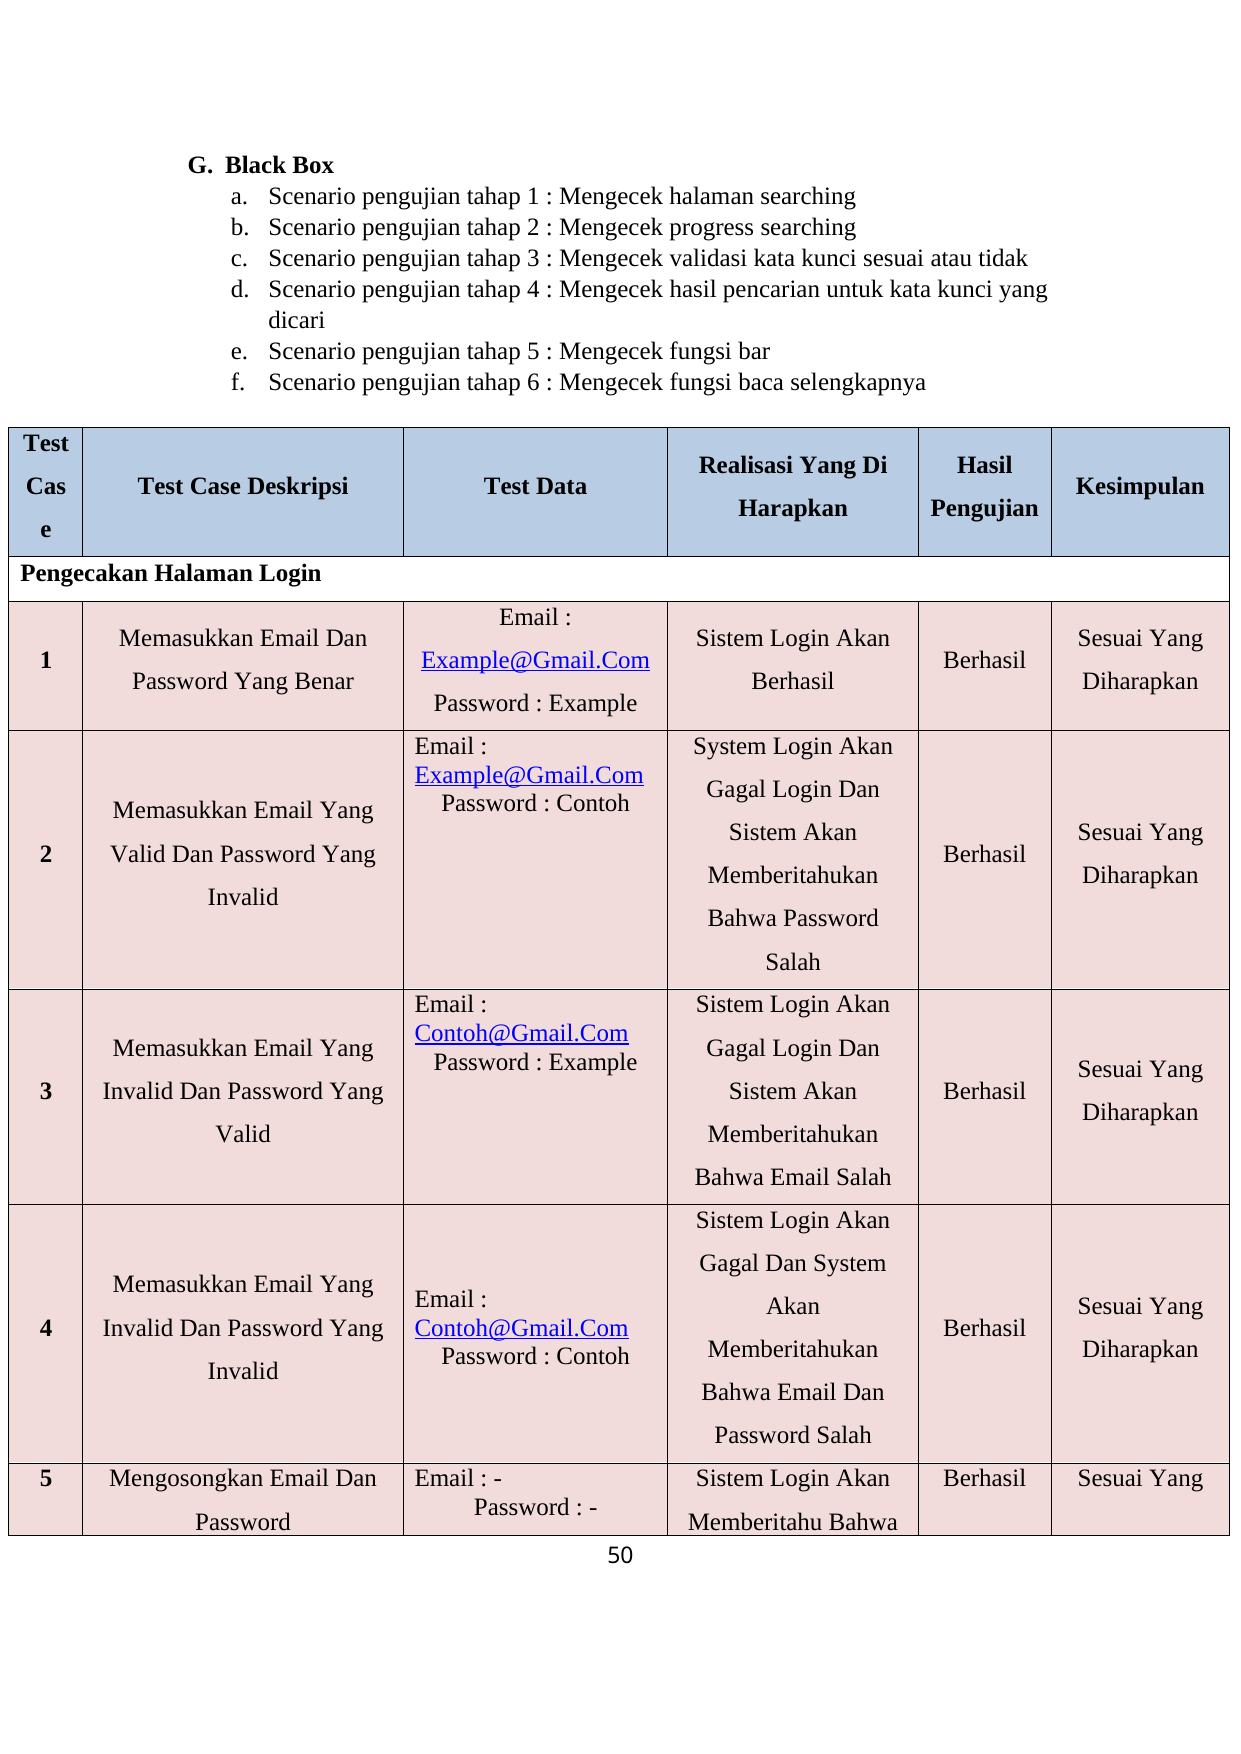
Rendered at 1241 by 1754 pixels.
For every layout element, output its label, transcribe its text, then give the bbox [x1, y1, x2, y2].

table_cell Sistem Login Akan Berhasil [668, 602, 918, 730]
table_cell 3 [9, 990, 82, 1204]
table_cell Memasukkan Email Yang Invalid Dan Password Yang Valid [83, 990, 403, 1204]
table_cell 4 [9, 1205, 82, 1462]
table_cell Sesuai Yang Diharapkan [1052, 1205, 1229, 1462]
table_cell Memasukkan Email Yang Invalid Dan Password Yang Invalid [83, 1205, 403, 1462]
table_cell Pengecakan Halaman Login [9, 557, 1229, 601]
list Black Box [187, 150, 1090, 179]
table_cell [1052, 1464, 1229, 1535]
table_header Test Data [404, 428, 667, 556]
table_cell Sesuai Yang Diharapkan [1052, 731, 1229, 988]
table_cell System Login Akan Gagal Login Dan Sistem Akan Memberitahukan Bahwa Password Salah [668, 731, 918, 988]
table_cell Berhasil [919, 1205, 1051, 1462]
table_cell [404, 1464, 667, 1535]
table_cell Sesuai Yang Diharapkan [1052, 990, 1229, 1204]
table_cell Berhasil [919, 602, 1051, 730]
table_cell Berhasil [919, 1464, 1051, 1535]
list Scenario pengujian tahap 4 : Mengecek hasil pencarian untuk kata kunci yang dicari [231, 274, 1090, 334]
table_cell Memasukkan Email Yang Valid Dan Password Yang Invalid [83, 731, 403, 988]
table_cell 2 [9, 731, 82, 988]
list Scenario pengujian tahap 1 : Mengecek halaman searching [231, 181, 1090, 210]
list Scenario pengujian tahap 5 : Mengecek fungsi bar [231, 336, 1090, 365]
table_header Test Case Deskripsi [83, 428, 403, 556]
table_cell Email : Example@Gmail.Com Password : Contoh [404, 731, 667, 988]
table_header Kesimpulan [1052, 428, 1229, 556]
table_cell Memasukkan Email Dan Password Yang Benar [83, 602, 403, 730]
list Scenario pengujian tahap 3 : Mengecek validasi kata kunci sesuai atau tidak [231, 243, 1090, 272]
table_cell 5 [9, 1464, 82, 1535]
list Scenario pengujian tahap 6 : Mengecek fungsi baca selengkapnya [231, 367, 1090, 396]
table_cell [668, 1464, 918, 1535]
table_cell Berhasil [919, 731, 1051, 988]
table_header Hasil Pengujian [919, 428, 1051, 556]
table_cell Email : Contoh@Gmail.Com Password : Example [404, 990, 667, 1204]
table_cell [83, 1464, 403, 1535]
table_cell Email : Example@Gmail.Com Password : Example [404, 602, 667, 730]
table_cell Sistem Login Akan Gagal Dan System Akan Memberitahukan Bahwa Email Dan Password Salah [668, 1205, 918, 1462]
table_header Test Case [9, 428, 82, 556]
table_cell 1 [9, 602, 82, 730]
table_cell Email : Contoh@Gmail.Com Password : Contoh [404, 1205, 667, 1462]
table_cell Berhasil [919, 990, 1051, 1204]
table_cell Sistem Login Akan Gagal Login Dan Sistem Akan Memberitahukan Bahwa Email Salah [668, 990, 918, 1204]
table_cell Sesuai Yang Diharapkan [1052, 602, 1229, 730]
table_header Realisasi Yang Di Harapkan [668, 428, 918, 556]
list Scenario pengujian tahap 2 : Mengecek progress searching [231, 212, 1090, 241]
